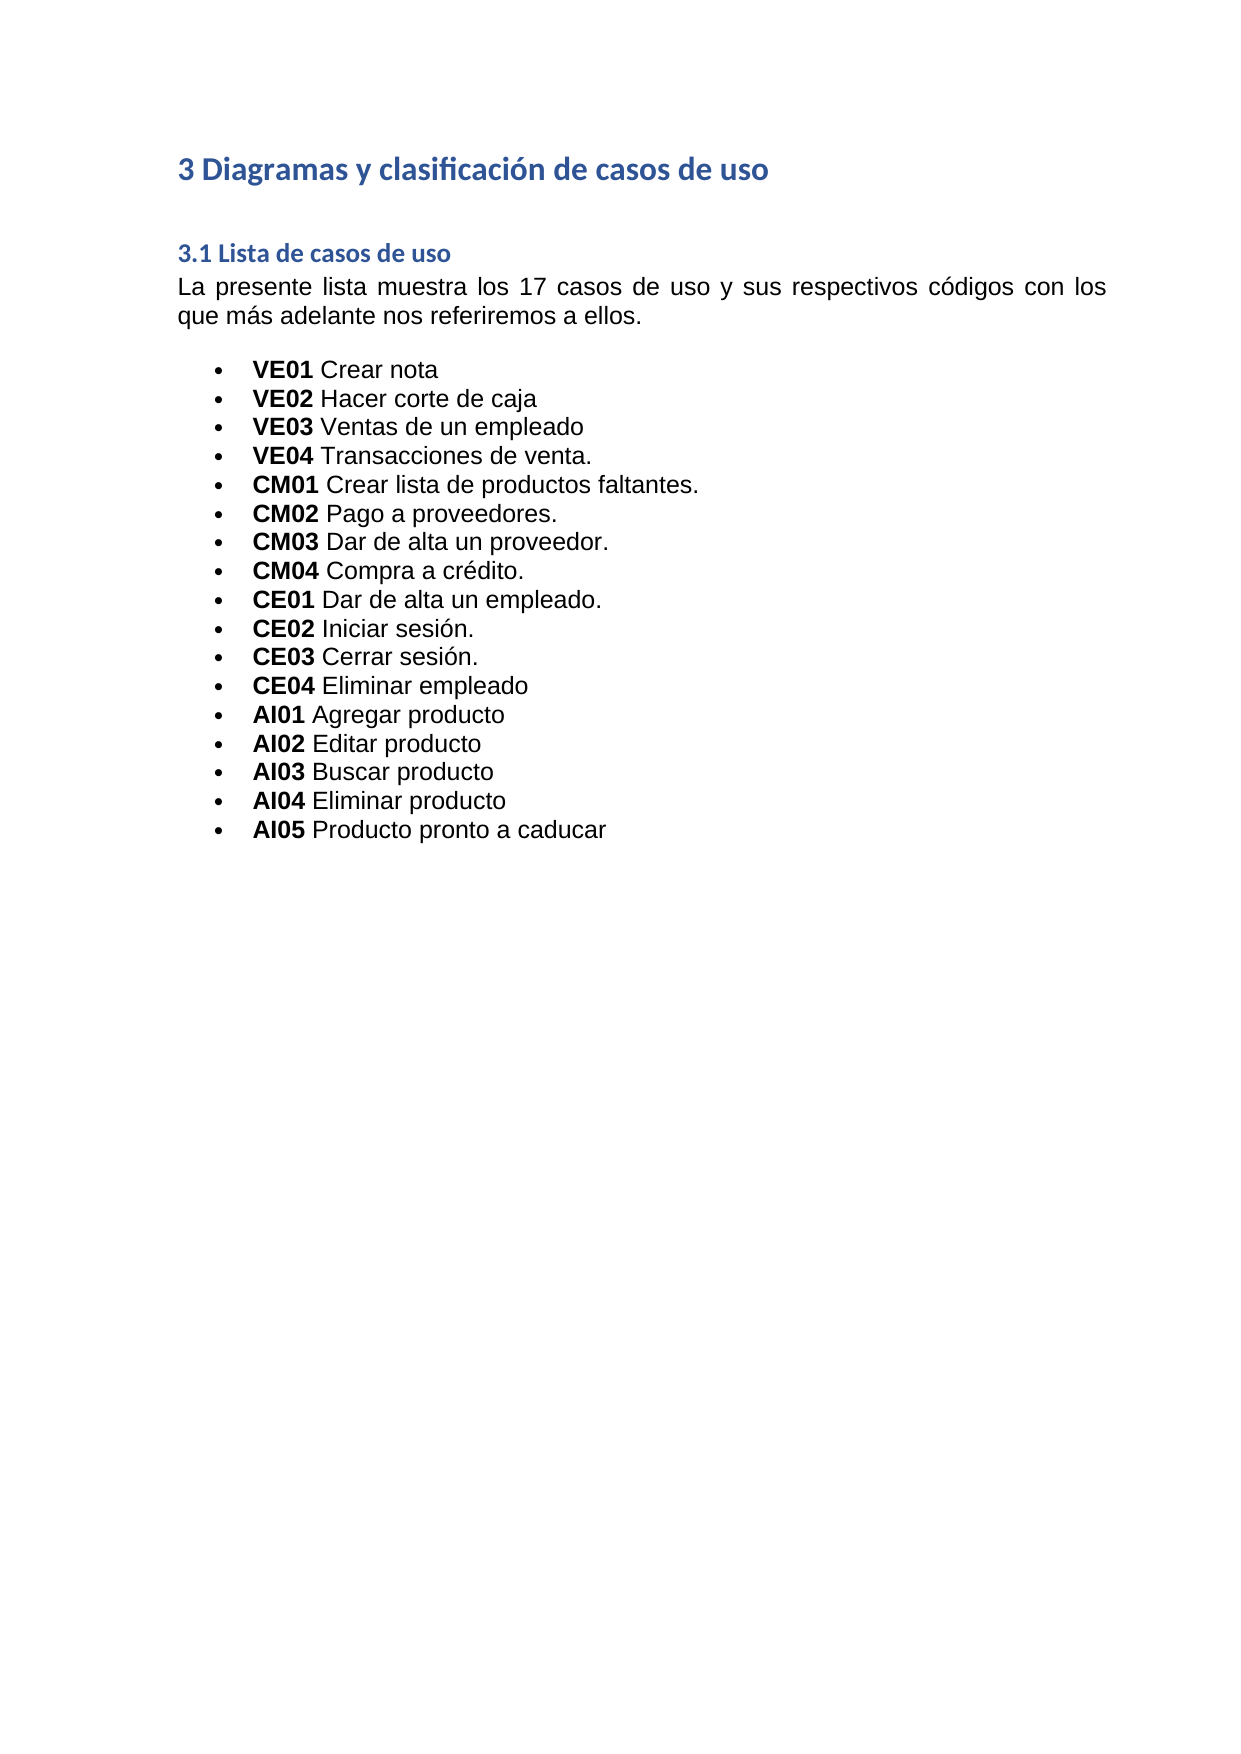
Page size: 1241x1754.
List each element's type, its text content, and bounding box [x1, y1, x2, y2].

list CM03 Dar de alta un proveedor. [215, 527, 1107, 556]
subtitle 3 Diagramas y clasificación de casos de uso [177, 148, 1107, 188]
list AI01 Agregar producto [215, 700, 1107, 728]
list AI03 Buscar producto [215, 757, 1107, 786]
list CE04 Eliminar empleado [215, 671, 1107, 700]
list CM04 Compra a crédito. [215, 556, 1107, 585]
list CM01 Crear lista de productos faltantes. [215, 470, 1107, 498]
list VE02 Hacer corte de caja [215, 383, 1107, 412]
list CM02 Pago a proveedores. [215, 498, 1107, 527]
text La presente lista muestra los 17 casos de uso y sus respectivos códigos con los que más adelante nos referiremos a ellos. [177, 272, 1107, 330]
list CE01 Dar de alta un empleado. [215, 585, 1107, 613]
list CE03 Cerrar sesión. [215, 642, 1107, 671]
list VE03 Ventas de un empleado [215, 412, 1107, 441]
list CE02 Iniciar sesión. [215, 613, 1107, 642]
subtitle 3.1 Lista de casos de uso [177, 237, 1107, 270]
list VE01 Crear nota [215, 355, 1107, 383]
list AI04 Eliminar producto [215, 786, 1107, 815]
list AI05 Producto pronto a caducar [215, 815, 1107, 843]
list AI02 Editar producto [215, 728, 1107, 757]
list VE04 Transacciones de venta. [215, 441, 1107, 470]
